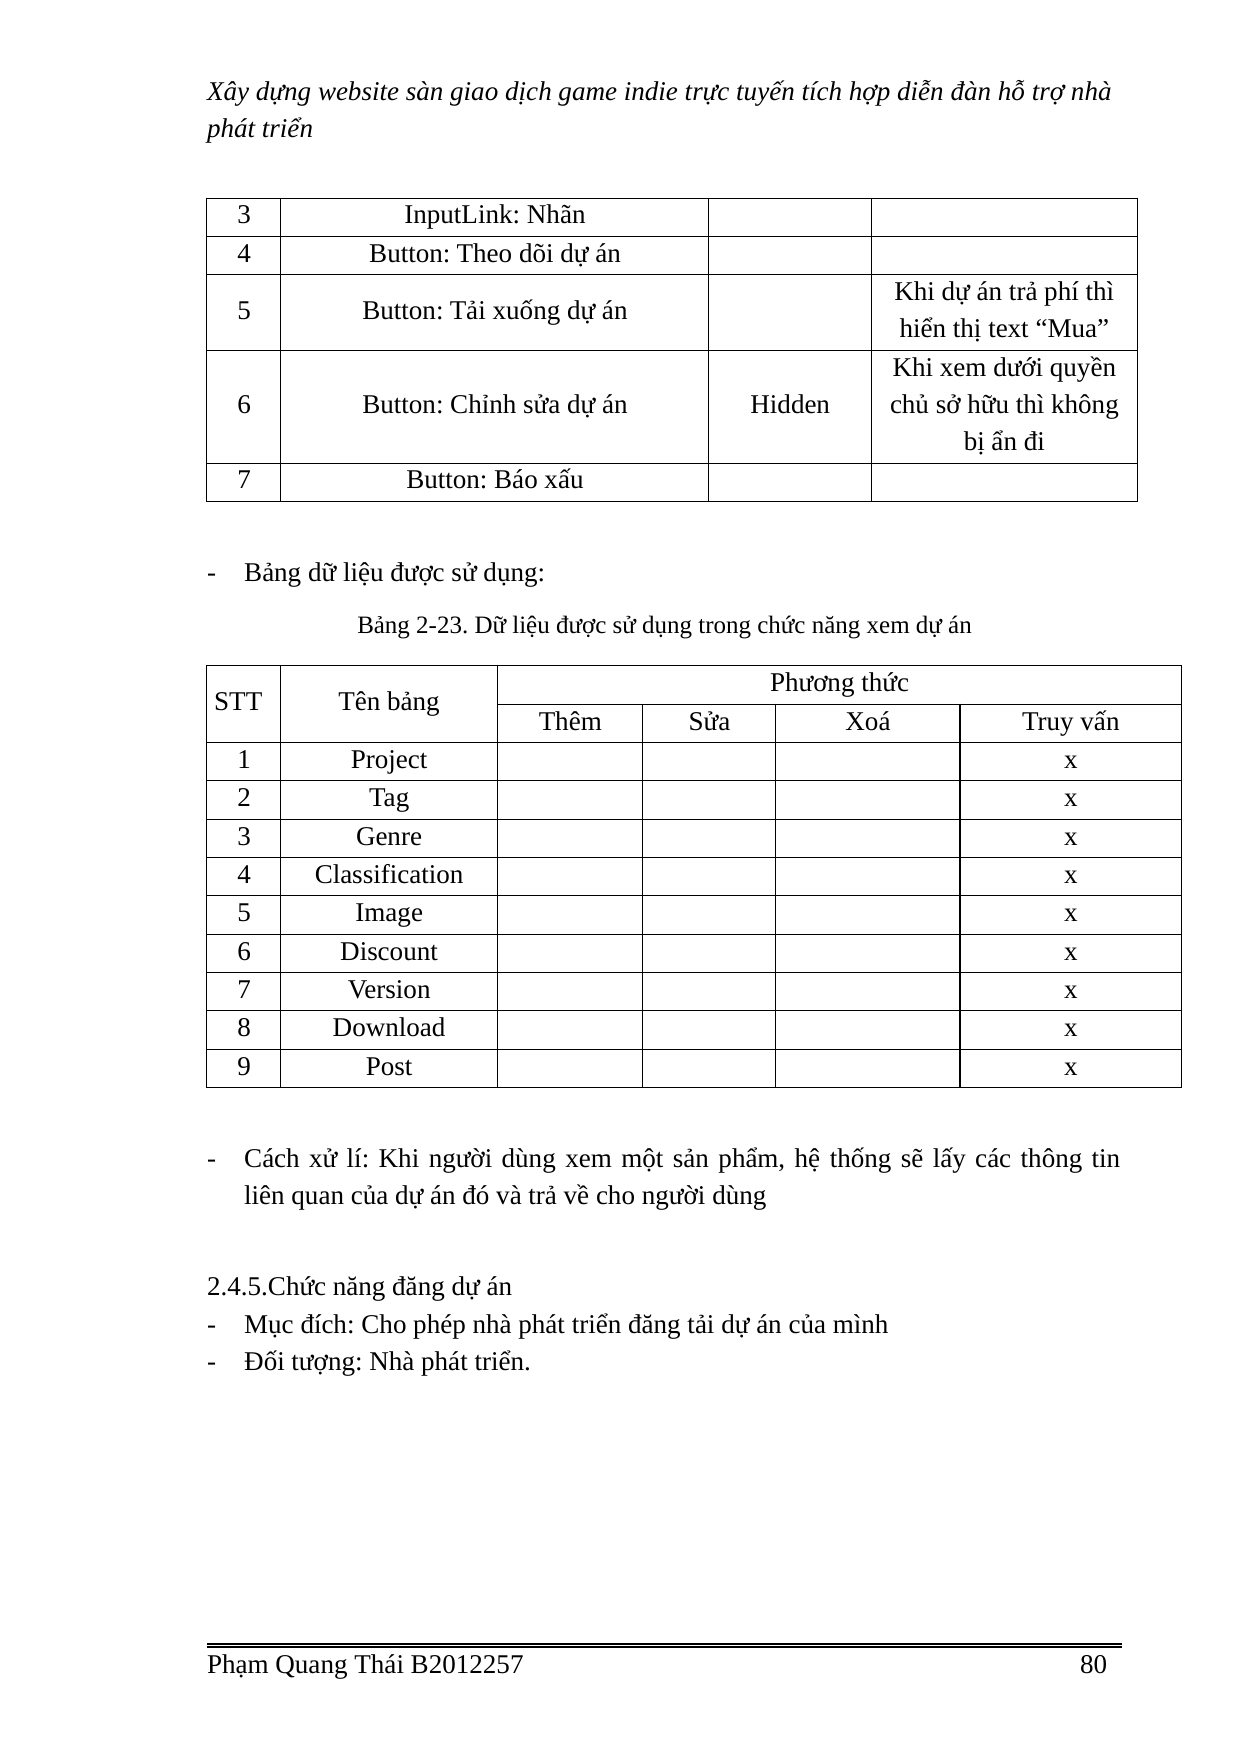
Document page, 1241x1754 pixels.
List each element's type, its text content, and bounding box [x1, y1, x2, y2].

table_cell Button: Tải xuống dự án [281, 275, 708, 350]
table_cell Classification [281, 858, 497, 895]
table_cell 7 [207, 973, 280, 1010]
table_cell [498, 1050, 642, 1087]
table_cell x [961, 896, 1181, 933]
table_header STT [207, 666, 280, 742]
table_cell 4 [207, 237, 280, 274]
table_cell InputLink: Nhãn [281, 199, 708, 236]
table_cell [776, 820, 959, 857]
table_cell [709, 237, 871, 274]
table_cell 2 [207, 781, 280, 818]
table_cell [643, 820, 775, 857]
table_cell 5 [207, 896, 280, 933]
table_cell 6 [207, 935, 280, 972]
table_cell [776, 781, 959, 818]
subtitle Chức năng đăng dự án [207, 1270, 1122, 1302]
table_cell Post [281, 1050, 497, 1087]
table_cell Tag [281, 781, 497, 818]
table_cell [498, 896, 642, 933]
table_cell Khi dự án trả phí thì hiển thị text “Mua” [872, 275, 1137, 350]
table_cell [498, 820, 642, 857]
table_cell 7 [207, 464, 280, 501]
table_cell Button: Theo dõi dự án [281, 237, 708, 274]
table_cell Project [281, 743, 497, 780]
table_cell [643, 858, 775, 895]
table_cell x [961, 935, 1181, 972]
list Cách xử lí: Khi người dùng xem một sản phẩm, hệ thống sẽ lấy các thông tin liên quan của dự án đó và trả về cho người dùng [207, 1142, 1122, 1210]
table_cell x [961, 1050, 1181, 1087]
table_cell [776, 858, 959, 895]
table_cell Xoá [776, 705, 959, 742]
table_cell x [961, 973, 1181, 1010]
table_cell x [961, 743, 1181, 780]
table_cell [498, 973, 642, 1010]
table_cell [776, 935, 959, 972]
table_cell [776, 743, 959, 780]
list Đối tượng: Nhà phát triển. [207, 1345, 1122, 1376]
table_cell [498, 858, 642, 895]
table_cell Version [281, 973, 497, 1010]
table_cell 9 [207, 1050, 280, 1087]
table_cell Genre [281, 820, 497, 857]
table_cell [776, 1011, 959, 1048]
table_cell [709, 464, 871, 501]
table_cell [643, 1011, 775, 1048]
table_cell [498, 781, 642, 818]
table_cell Button: Chỉnh sửa dự án [281, 351, 708, 463]
table_cell x [961, 858, 1181, 895]
text Bảng 2-23. Dữ liệu được sử dụng trong chức năng xem dự án [207, 610, 1122, 639]
table_cell 1 [207, 743, 280, 780]
table_cell [776, 896, 959, 933]
table_cell 8 [207, 1011, 280, 1048]
table_cell Download [281, 1011, 497, 1048]
table_cell [643, 935, 775, 972]
table_cell [643, 781, 775, 818]
table_cell 5 [207, 275, 280, 350]
table_cell [498, 935, 642, 972]
table_cell Thêm [498, 705, 642, 742]
table_cell [709, 275, 871, 350]
table_cell 3 [207, 820, 280, 857]
table_header Tên bảng [281, 666, 497, 742]
table_cell Image [281, 896, 497, 933]
table_cell Truy vấn [961, 705, 1181, 742]
table_cell 4 [207, 858, 280, 895]
table_header Phương thức [498, 666, 1181, 703]
table_cell [643, 896, 775, 933]
table_cell Hidden [709, 351, 871, 463]
table_cell [709, 199, 871, 236]
table_cell Sửa [643, 705, 775, 742]
table_cell [872, 237, 1137, 274]
table_cell Button: Báo xấu [281, 464, 708, 501]
table_cell Discount [281, 935, 497, 972]
table_cell Khi xem dưới quyền chủ sở hữu thì không bị ẩn đi [872, 351, 1137, 463]
table_cell 6 [207, 351, 280, 463]
table_cell x [961, 820, 1181, 857]
table_cell [776, 1050, 959, 1087]
table_cell [498, 743, 642, 780]
table_cell [643, 1050, 775, 1087]
table_cell [498, 1011, 642, 1048]
table_cell x [961, 1011, 1181, 1048]
table_cell [872, 464, 1137, 501]
table_cell [776, 973, 959, 1010]
list Mục đích: Cho phép nhà phát triển đăng tải dự án của mình [207, 1308, 1122, 1339]
table_cell [643, 743, 775, 780]
table_cell [643, 973, 775, 1010]
table_cell 3 [207, 199, 280, 236]
table_cell [872, 199, 1137, 236]
table_cell x [961, 781, 1181, 818]
list Bảng dữ liệu được sử dụng: [207, 556, 1122, 587]
